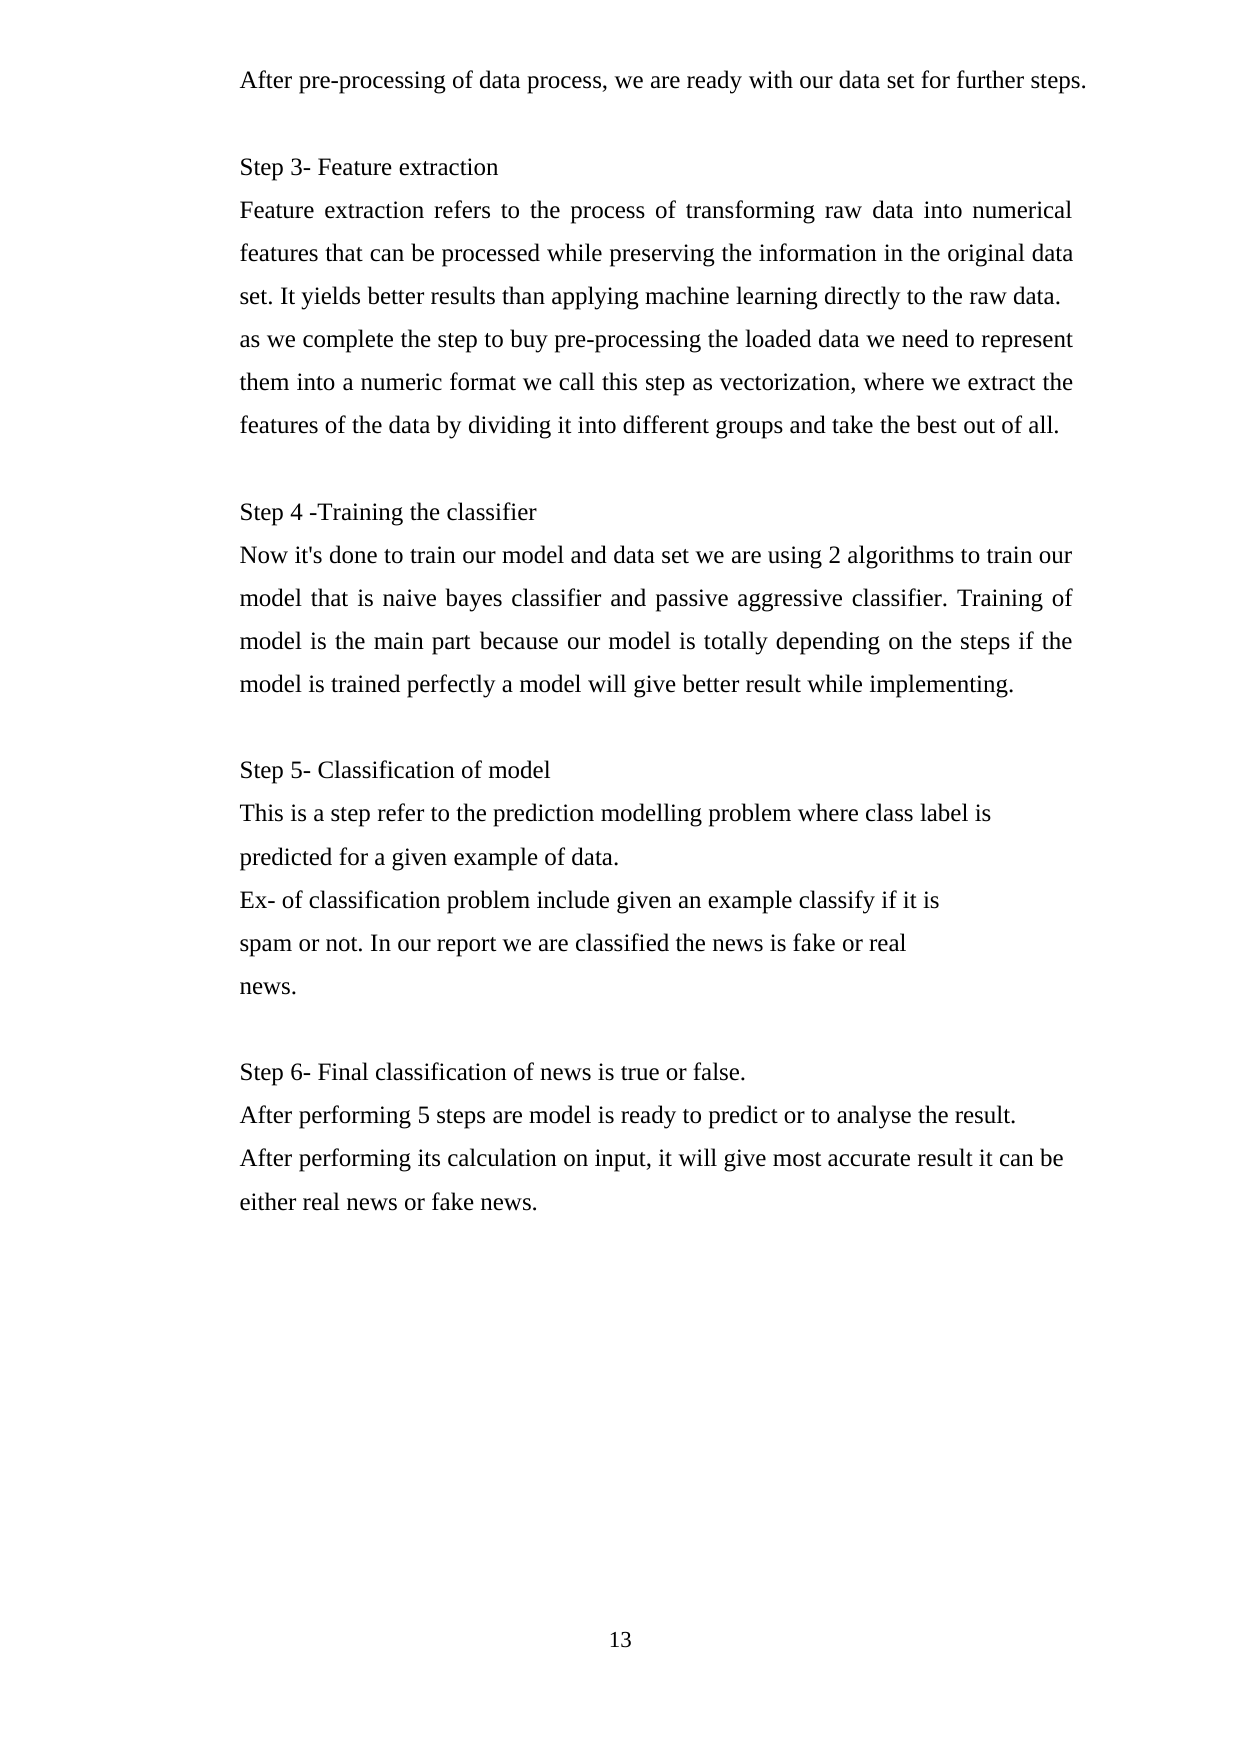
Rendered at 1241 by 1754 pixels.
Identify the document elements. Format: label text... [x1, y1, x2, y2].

text Feature extraction refers to the process of transforming raw data into numerical features that can be processed while preserving the information in the original data set. It yields better results than applying machine learning directly to the raw data. [239, 195, 1074, 310]
text After pre-processing of data process, we are ready with our data set for further steps. [239, 65, 1181, 94]
text Ex- of classification problem include given an example classify if it is spam or not. In our report we are classified the news is fake or real news. [239, 885, 961, 1000]
text This is a step refer to the prediction modelling problem where class label is predicted for a given example of data. [239, 798, 1074, 871]
text Step 5- Classification of model [239, 756, 1181, 784]
text Now it's done to train our model and data set we are using 2 algorithms to train our model that is naive bayes classifier and passive aggressive classifier. Training of model is the main part because our model is totally depending on the steps if the model is trained perfectly a model will give better result while implementing. [239, 540, 1074, 698]
text Step 3- Feature extraction [239, 152, 1181, 180]
text Step 6- Final classification of news is true or false. [239, 1057, 1181, 1086]
text as we complete the step to buy pre-processing the loaded data we need to represent them into a numeric format we call this step as vectorization, where we extract the features of the data by dividing it into different groups and take the best out of all. [239, 324, 1073, 439]
text After performing 5 steps are model is ready to predict or to analyse the result. After performing its calculation on input, it will give most accurate result it can be either real news or fake news. [239, 1100, 1073, 1215]
text Step 4 -Training the classifier [239, 497, 1181, 526]
